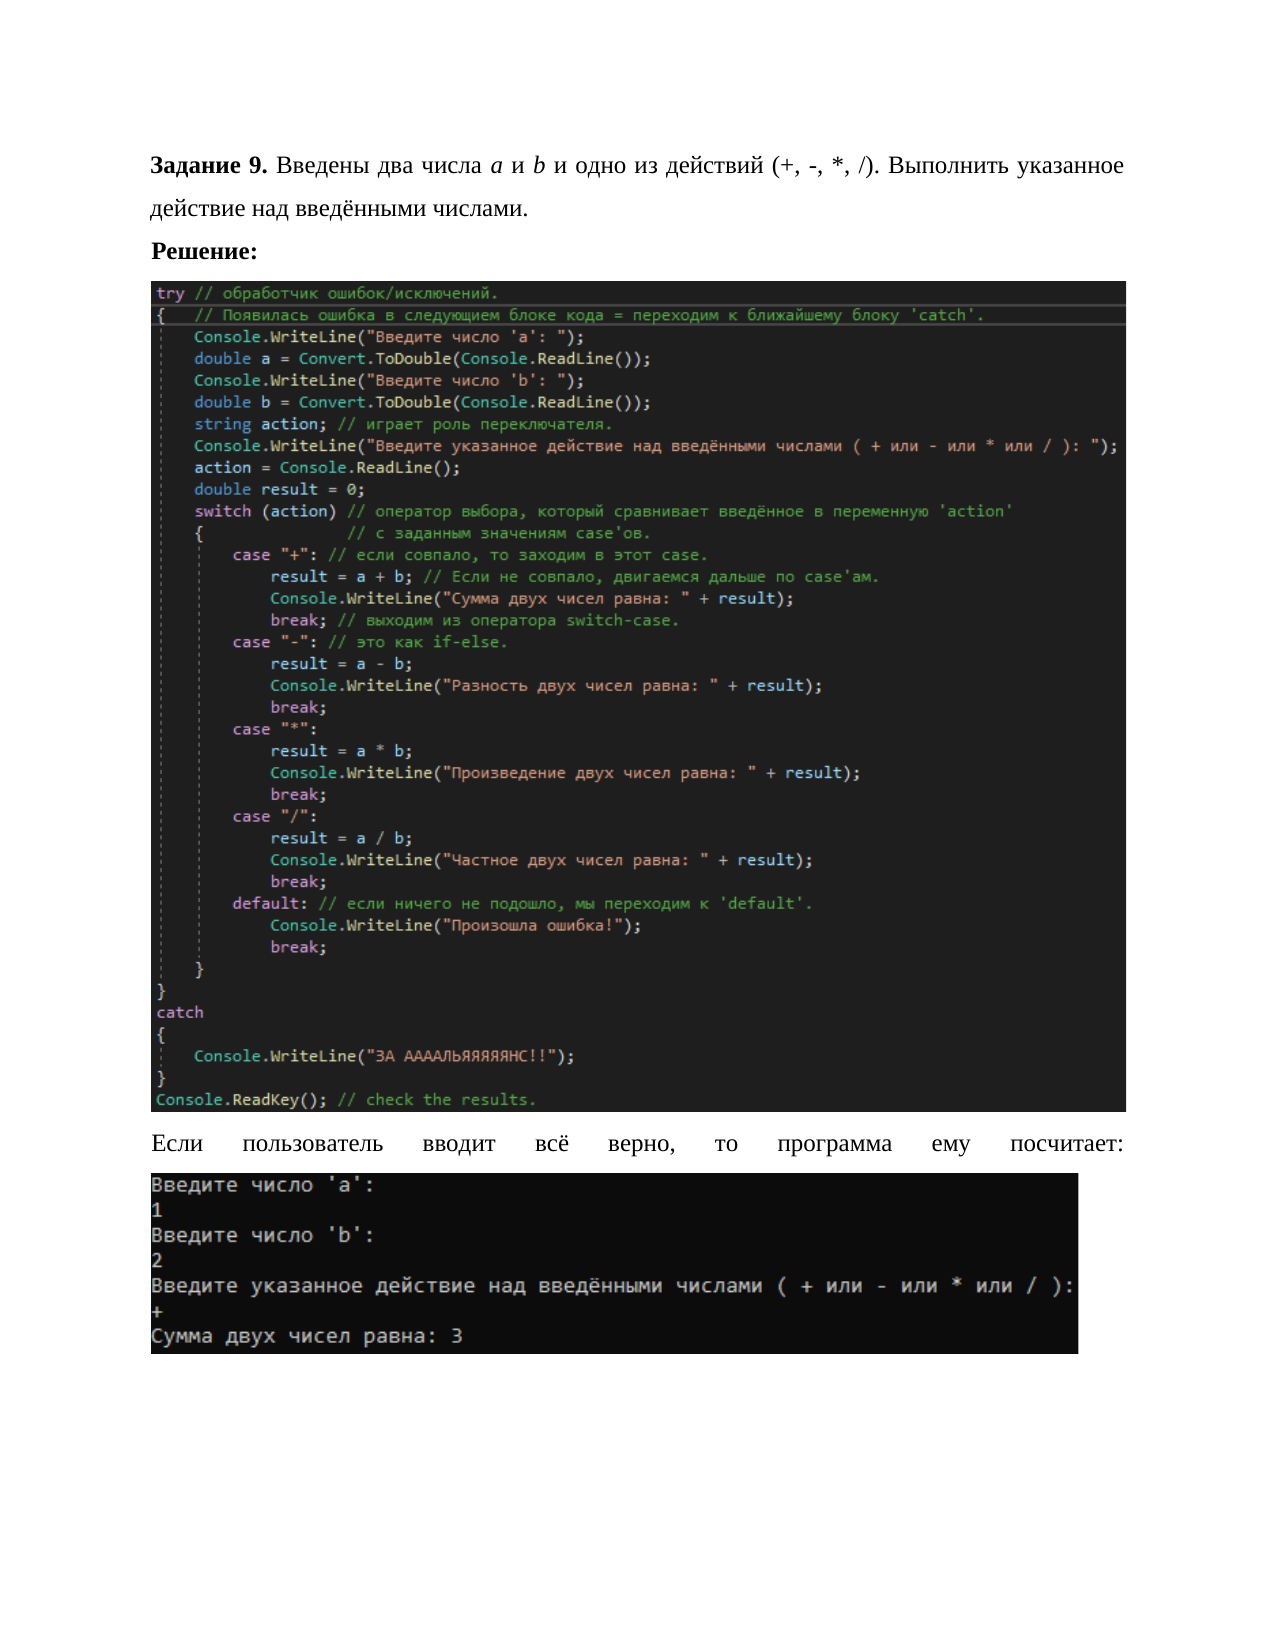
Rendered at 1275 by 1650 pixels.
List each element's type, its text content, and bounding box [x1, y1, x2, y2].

picture [151, 281, 1127, 1112]
text Задание 9. Введены два числа a и b и одно из действий (+, -, *, /). Выполнить указанное действие над введёнными числами. [150, 150, 1125, 222]
picture [151, 1173, 1079, 1354]
text Решение: [151, 236, 1125, 281]
